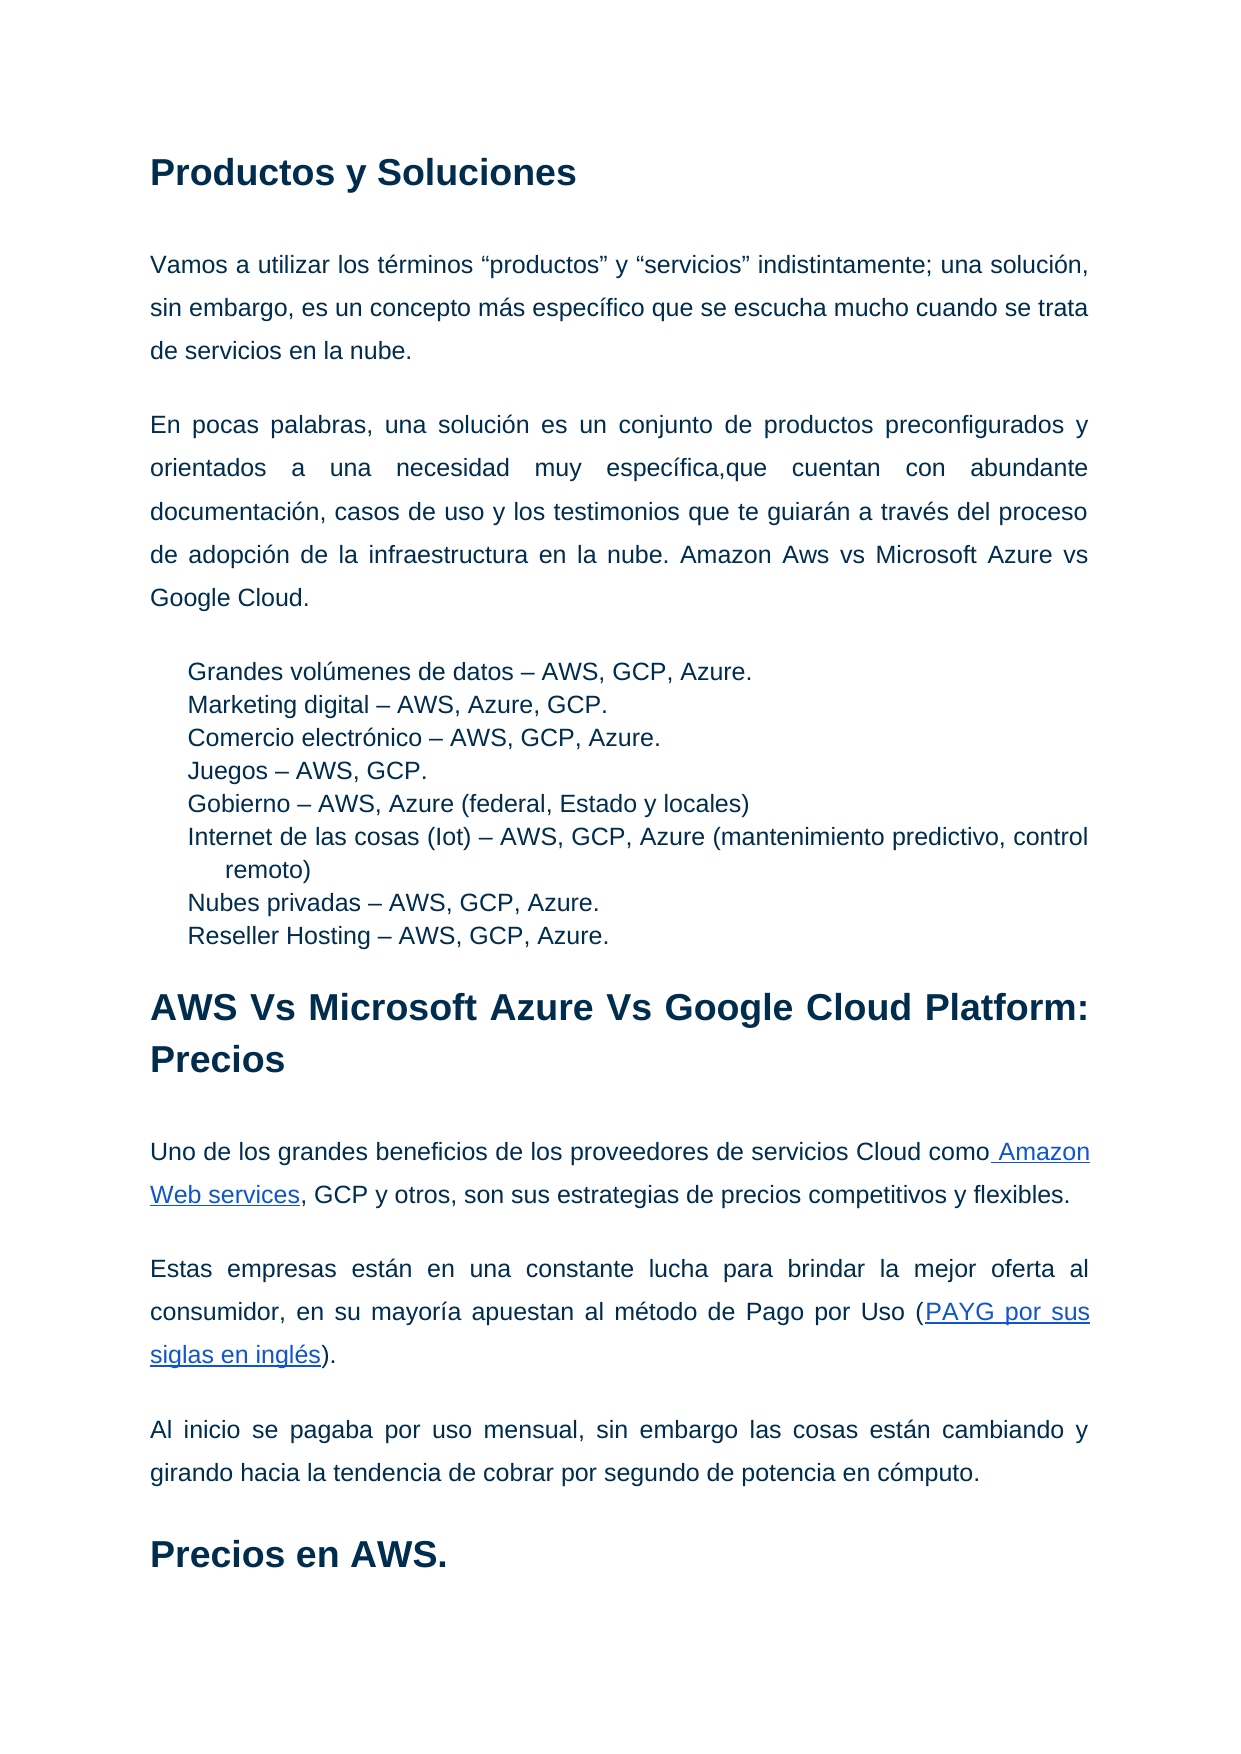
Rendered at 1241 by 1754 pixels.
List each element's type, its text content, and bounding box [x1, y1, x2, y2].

text Estas empresas están en una constante lucha para brindar la mejor oferta al consumidor, en su mayoría apuestan al método de Pago por Uso (PAYG por sus siglas en inglés). [150, 1254, 1090, 1369]
text En pocas palabras, una solución es un conjunto de productos preconfigurados y orientados a una necesidad muy específica,que cuentan con abundante documentación, casos de uso y los testimonios que te guiarán a través del proceso de adopción de la infraestructura en la nube. Amazon Aws vs Microsoft Azure vs Google Cloud. [150, 410, 1090, 611]
subtitle Productos y Soluciones [150, 150, 1090, 193]
list Grandes volúmenes de datos – AWS, GCP, Azure. [187, 657, 1090, 686]
list Internet de las cosas (Iot) – AWS, GCP, Azure (mantenimiento predictivo, control remoto) [187, 822, 1090, 884]
list Marketing digital – AWS, Azure, GCP. [187, 690, 1090, 719]
subtitle AWS Vs Microsoft Azure Vs Google Cloud Platform: Precios [150, 986, 1090, 1080]
list Gobierno – AWS, Azure (federal, Estado y locales) [187, 789, 1090, 818]
subtitle Precios en AWS. [150, 1532, 1090, 1576]
list Juegos – AWS, GCP. [187, 756, 1090, 785]
list Reseller Hosting – AWS, GCP, Azure. [187, 921, 1090, 950]
list Nubes privadas – AWS, GCP, Azure. [187, 888, 1090, 917]
text Uno de los grandes beneficios de los proveedores de servicios Cloud como Amazon Web services, GCP y otros, son sus estrategias de precios competitivos y flexibles. [150, 1137, 1090, 1209]
text Al inicio se pagaba por uso mensual, sin embargo las cosas están cambiando y girando hacia la tendencia de cobrar por segundo de potencia en cómputo. [150, 1415, 1090, 1487]
text Vamos a utilizar los términos “productos” y “servicios” indistintamente; una solución, sin embargo, es un concepto más específico que se escucha mucho cuando se trata de servicios en la nube. [150, 249, 1090, 364]
list Comercio electrónico – AWS, GCP, Azure. [187, 723, 1090, 752]
